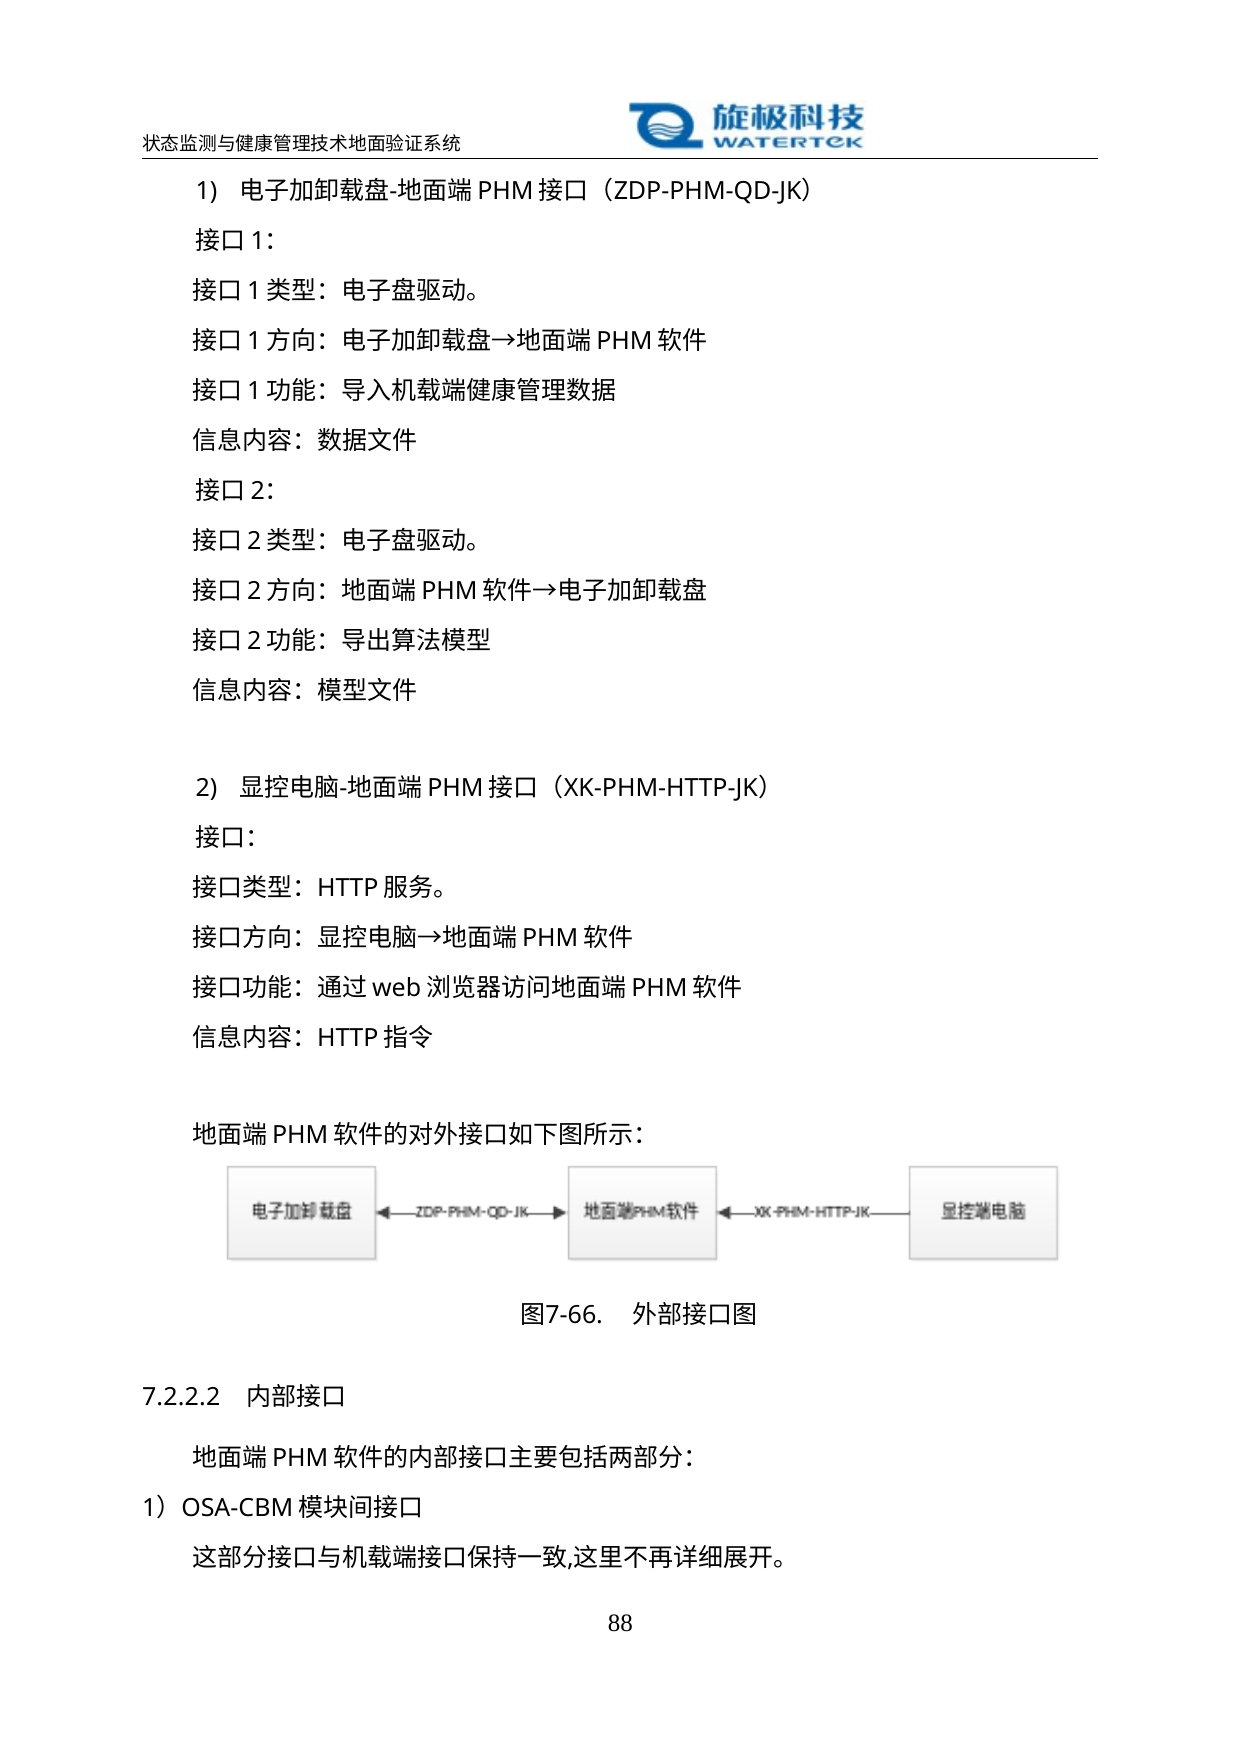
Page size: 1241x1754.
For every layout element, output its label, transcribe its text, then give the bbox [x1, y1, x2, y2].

text 信息内容：模型文件 [142, 671, 1098, 707]
text 接口： [195, 817, 1098, 854]
text 接口2功能：导出算法模型 [142, 621, 1098, 657]
text 内部接口 [142, 1361, 1098, 1429]
text 接口1类型：电子盘驱动。 [142, 271, 1098, 307]
text 地面端PHM软件的内部接口主要包括两部分： [142, 1438, 1098, 1474]
text 接口1： [195, 221, 1098, 257]
text 接口方向：显控电脑→地面端PHM软件 [142, 917, 1098, 954]
text 接口1方向：电子加卸载盘→地面端PHM软件 [142, 321, 1098, 357]
text 信息内容：数据文件 [142, 421, 1098, 457]
text 信息内容：HTTP指令 [142, 1017, 1098, 1054]
text 接口1功能：导入机载端健康管理数据 [142, 371, 1098, 407]
list 电子加卸载盘-地面端PHM接口（ZDP-PHM-QD-JK） [195, 171, 1098, 207]
list 显控电脑-地面端PHM接口（XK-PHM-HTTP-JK） [195, 767, 1098, 804]
text 接口功能：通过web浏览器访问地面端PHM软件 [142, 967, 1098, 1004]
text 接口类型：HTTP服务。 [142, 867, 1098, 904]
text 这部分接口与机载端接口保持一致,这里不再详细展开。 [142, 1538, 1098, 1574]
list OSA-CBM模块间接口 [142, 1488, 1098, 1524]
picture [628, 100, 867, 151]
text 接口2类型：电子盘驱动。 [142, 521, 1098, 557]
text 地面端PHM软件的对外接口如下图所示： [142, 1114, 1098, 1151]
text 接口2方向：地面端PHM软件→电子加卸载盘 [142, 571, 1098, 607]
text 接口2： [195, 471, 1098, 507]
list 外部接口图 [142, 1279, 1098, 1347]
